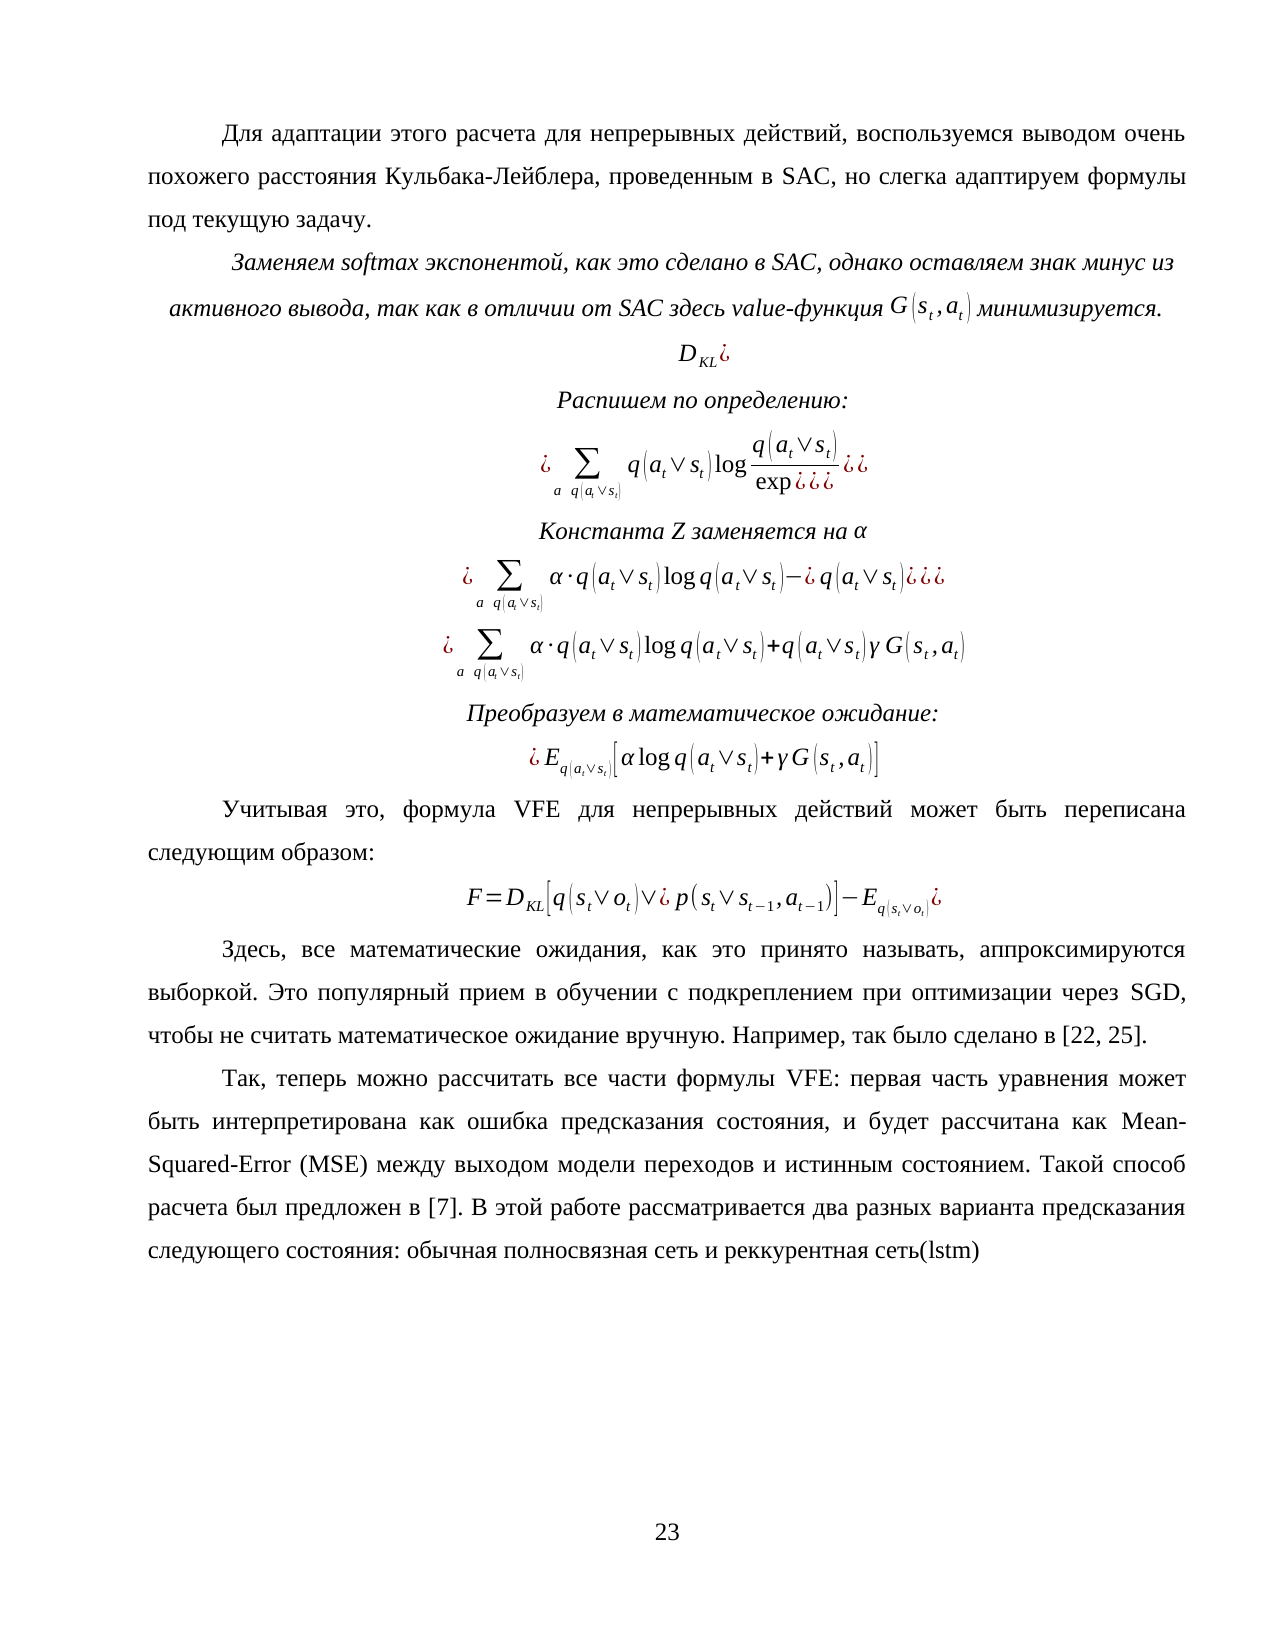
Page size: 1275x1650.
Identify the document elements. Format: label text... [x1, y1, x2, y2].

text Преобразуем в математическое ожидание: [148, 698, 1186, 726]
text Здесь, все математические ожидания, как это принято называть, аппроксимируются выборкой. Это популярный прием в обучении с подкреплением при оптимизации через SGD, чтобы не считать математическое ожидание вручную. Например, так было сделано в [22, 25]. [148, 934, 1186, 1049]
text Распишем по определению: [148, 385, 1186, 414]
text Учитывая это, формула VFE для непрерывных действий может быть переписана следующим образом: [148, 794, 1186, 866]
text Заменяем softmax экспонентой, как это сделано в SAC, однако оставляем знак минус из активного вывода, так как в отличии от SAC здесь value-функция минимизируется. [148, 247, 1186, 325]
text Так, теперь можно рассчитать все части формулы VFE: первая часть уравнения может быть интерпретирована как ошибка предсказания состояния, и будет рассчитана как Mean-Squared-Error (MSE) между выходом модели переходов и истинным состоянием. Такой способ расчета был предложен в [7]. В этой работе рассматривается два разных варианта предсказания следующего состояния: обычная полносвязная сеть и реккурентная сеть(lstm) [148, 1063, 1186, 1264]
text Для адаптации этого расчета для непрерывных действий, воспользуемся выводом очень похожего расстояния Кульбака-Лейблера, проведенным в SAC, но слегка адаптируем формулы под текущую задачу. [148, 118, 1186, 233]
text Константа Z заменяется на [148, 516, 1186, 545]
